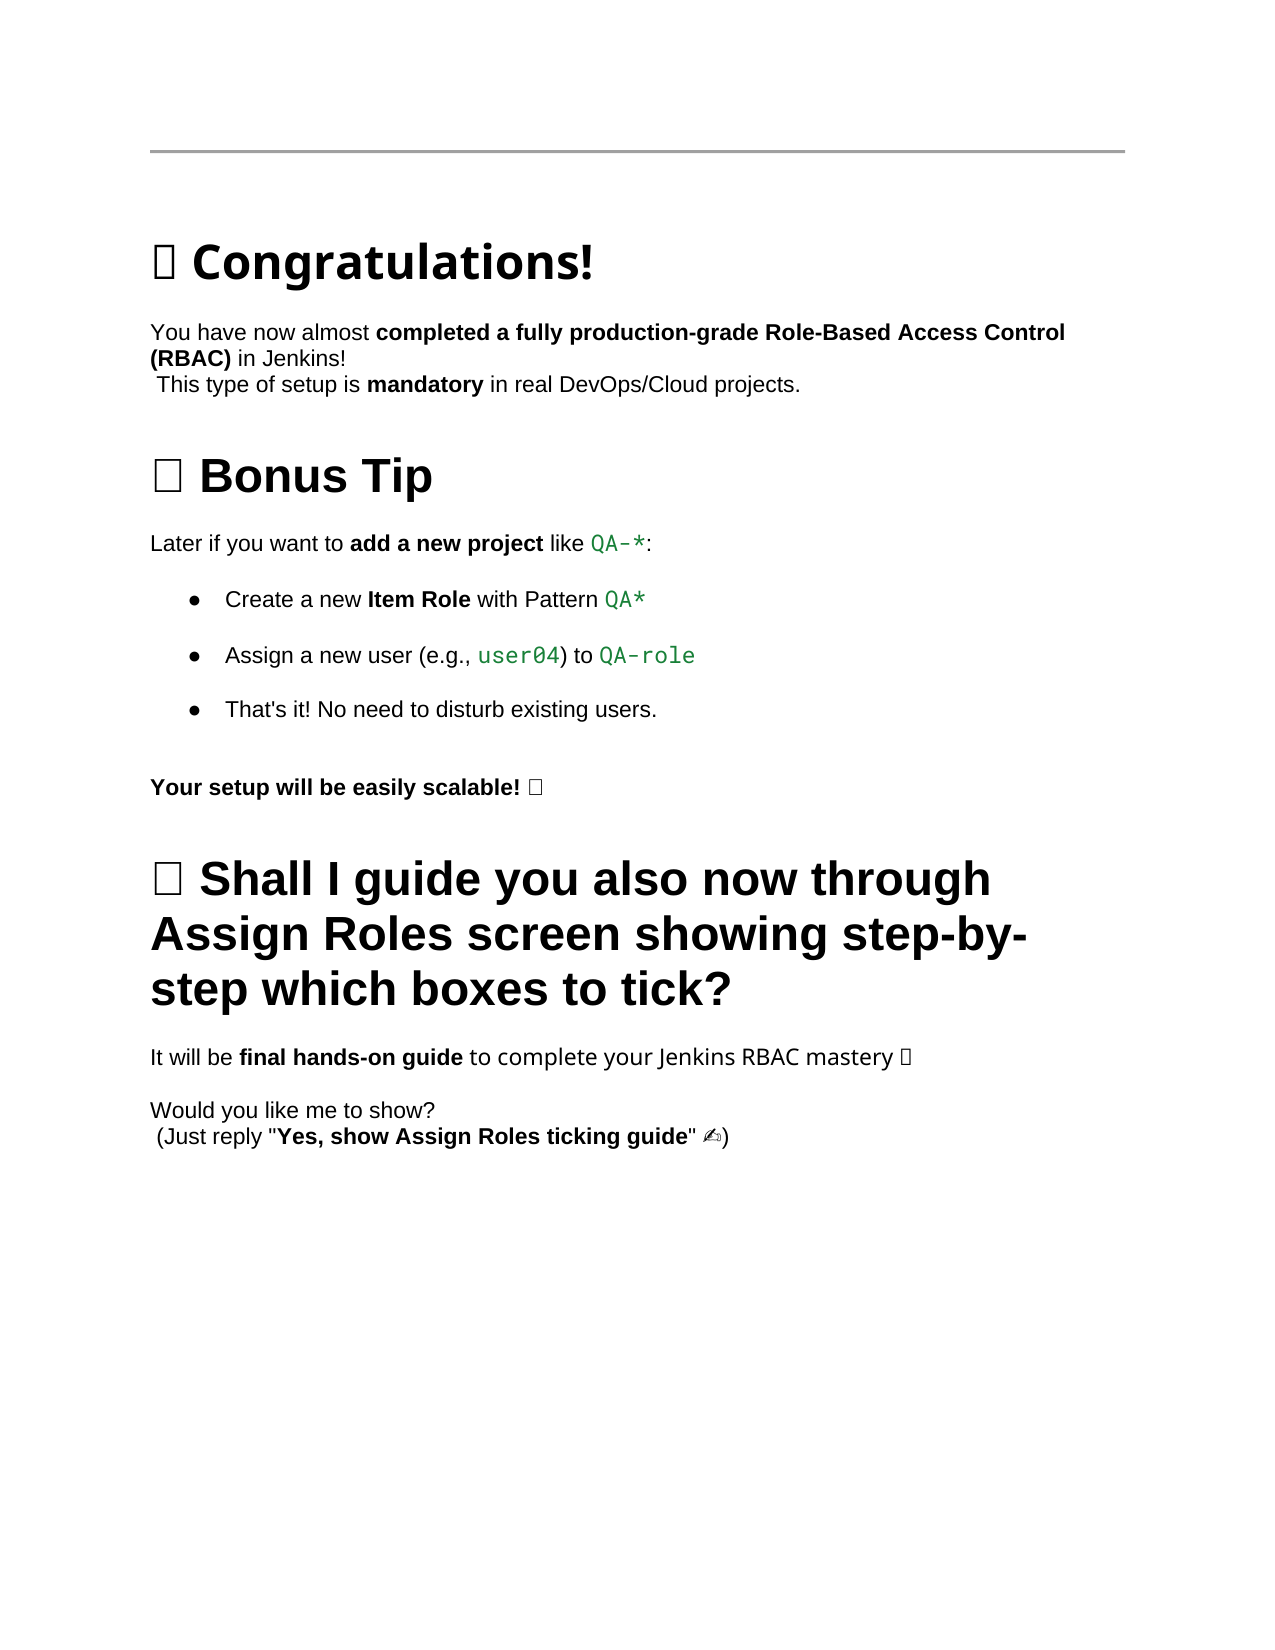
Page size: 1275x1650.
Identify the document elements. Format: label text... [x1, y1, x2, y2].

subtitle ✅ Congratulations! [150, 228, 1125, 293]
subtitle 🔥 Bonus Tip [150, 448, 1125, 503]
subtitle 📢 Shall I guide you also now through Assign Roles screen showing step-by-step which boxes to tick? [150, 850, 1125, 1015]
text Your setup will be easily scalable! 🚀 [150, 774, 1125, 800]
text You have now almost completed a fully production-grade Role-Based Access Control (RBAC) in Jenkins! This type of setup is mandatory in real DevOps/Cloud projects. [150, 318, 1125, 398]
text It will be final hands-on guide to complete your Jenkins RBAC mastery ✅ [150, 1040, 1125, 1072]
list That's it! No need to disturb existing users. [187, 696, 1125, 749]
text Later if you want to add a new project like QA-*: [150, 528, 1125, 558]
text Would you like me to show? (Just reply "Yes, show Assign Roles ticking guide" ✍️) [150, 1097, 1125, 1149]
list Assign a new user (e.g., user04) to QA-role [187, 639, 1125, 696]
list Create a new Item Role with Pattern QA* [187, 583, 1125, 639]
